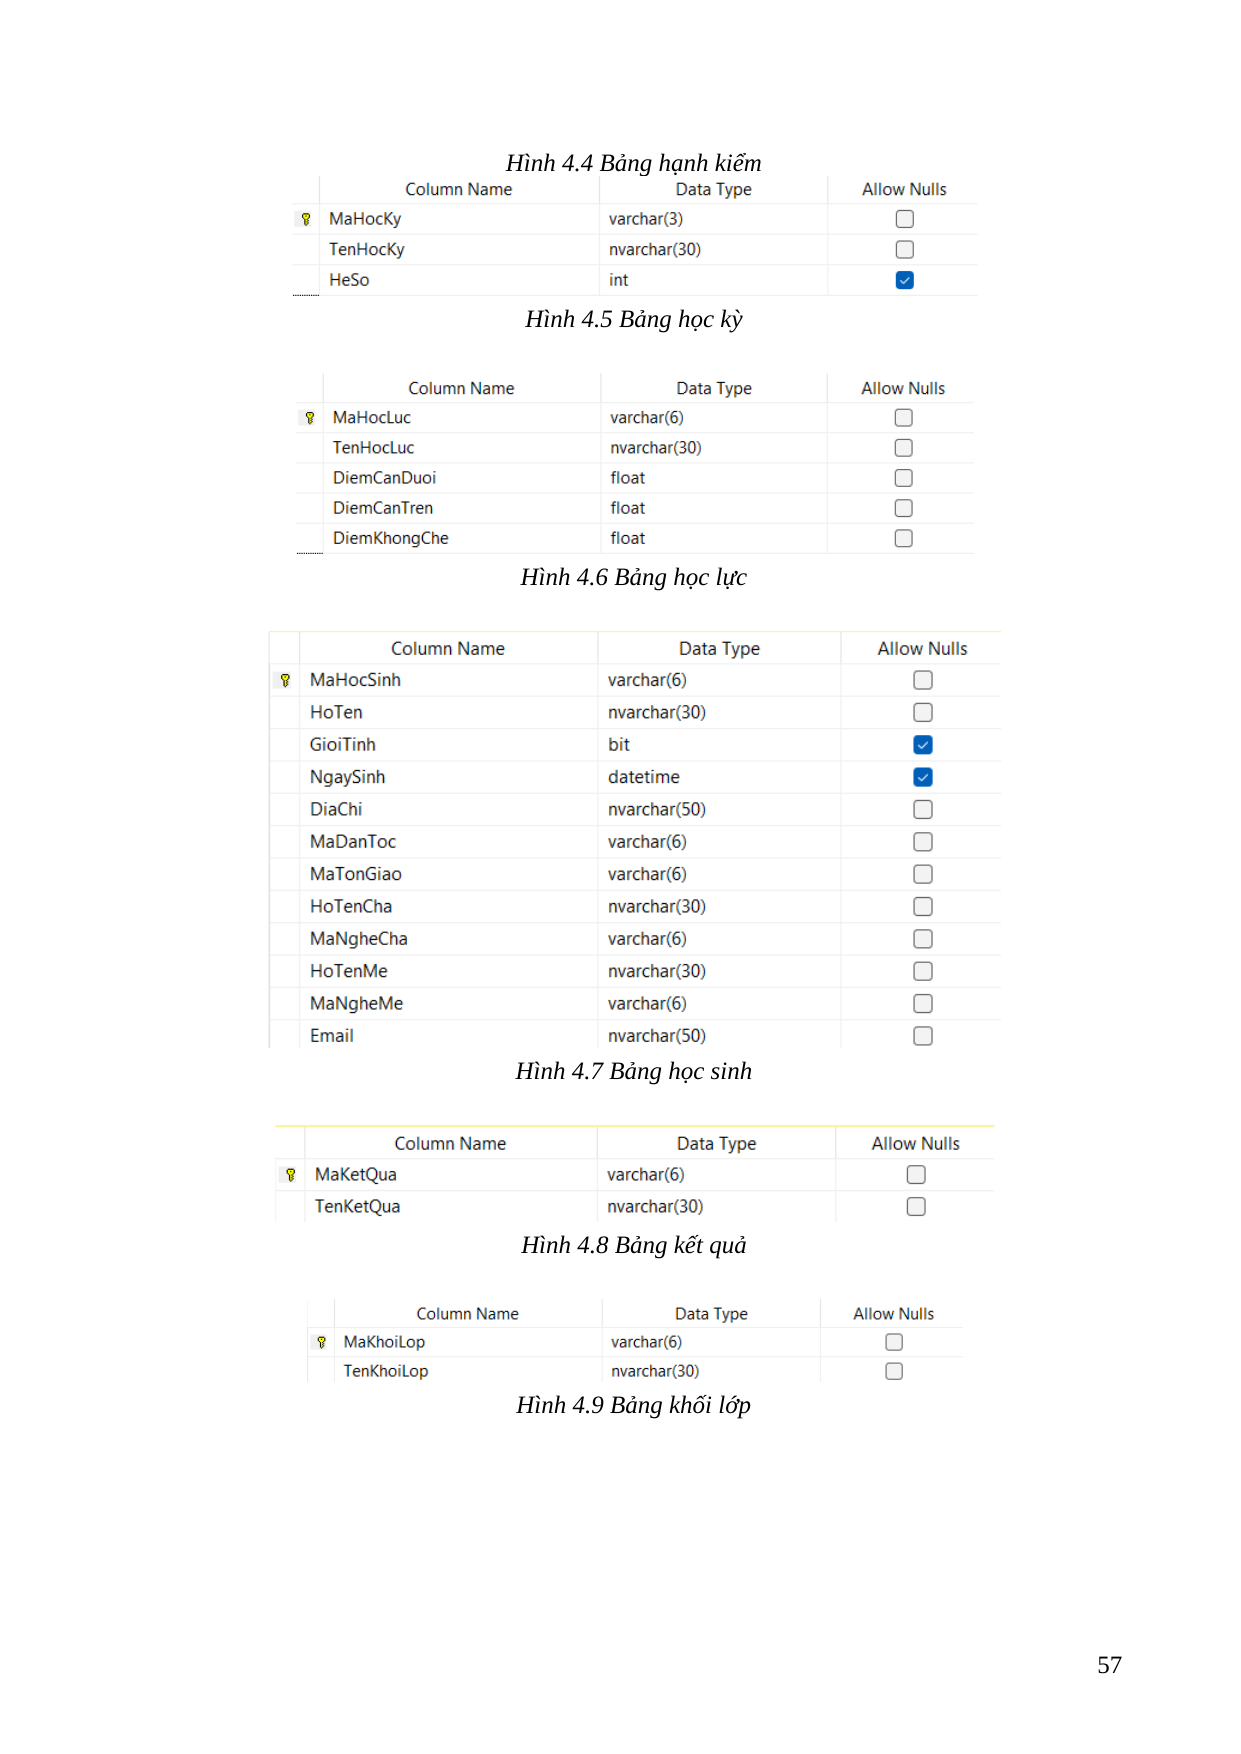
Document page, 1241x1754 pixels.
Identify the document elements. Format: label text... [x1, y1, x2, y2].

picture [268, 631, 1001, 1048]
subtitle Hình 4.6 Bảng học lực [148, 562, 1122, 591]
picture [307, 1299, 963, 1382]
picture [292, 176, 978, 296]
subtitle Hình 4.5 Bảng học kỳ [148, 304, 1122, 333]
subtitle Hình 4.7 Bảng học sinh [148, 1056, 1122, 1085]
picture [275, 1125, 995, 1222]
picture [296, 373, 974, 554]
subtitle Hình 4.9 Bảng khối lớp [148, 1391, 1122, 1419]
subtitle Hình 4.8 Bảng kết quả [148, 1230, 1122, 1259]
subtitle Hình 4.4 Bảng hạnh kiểm [148, 148, 1122, 176]
